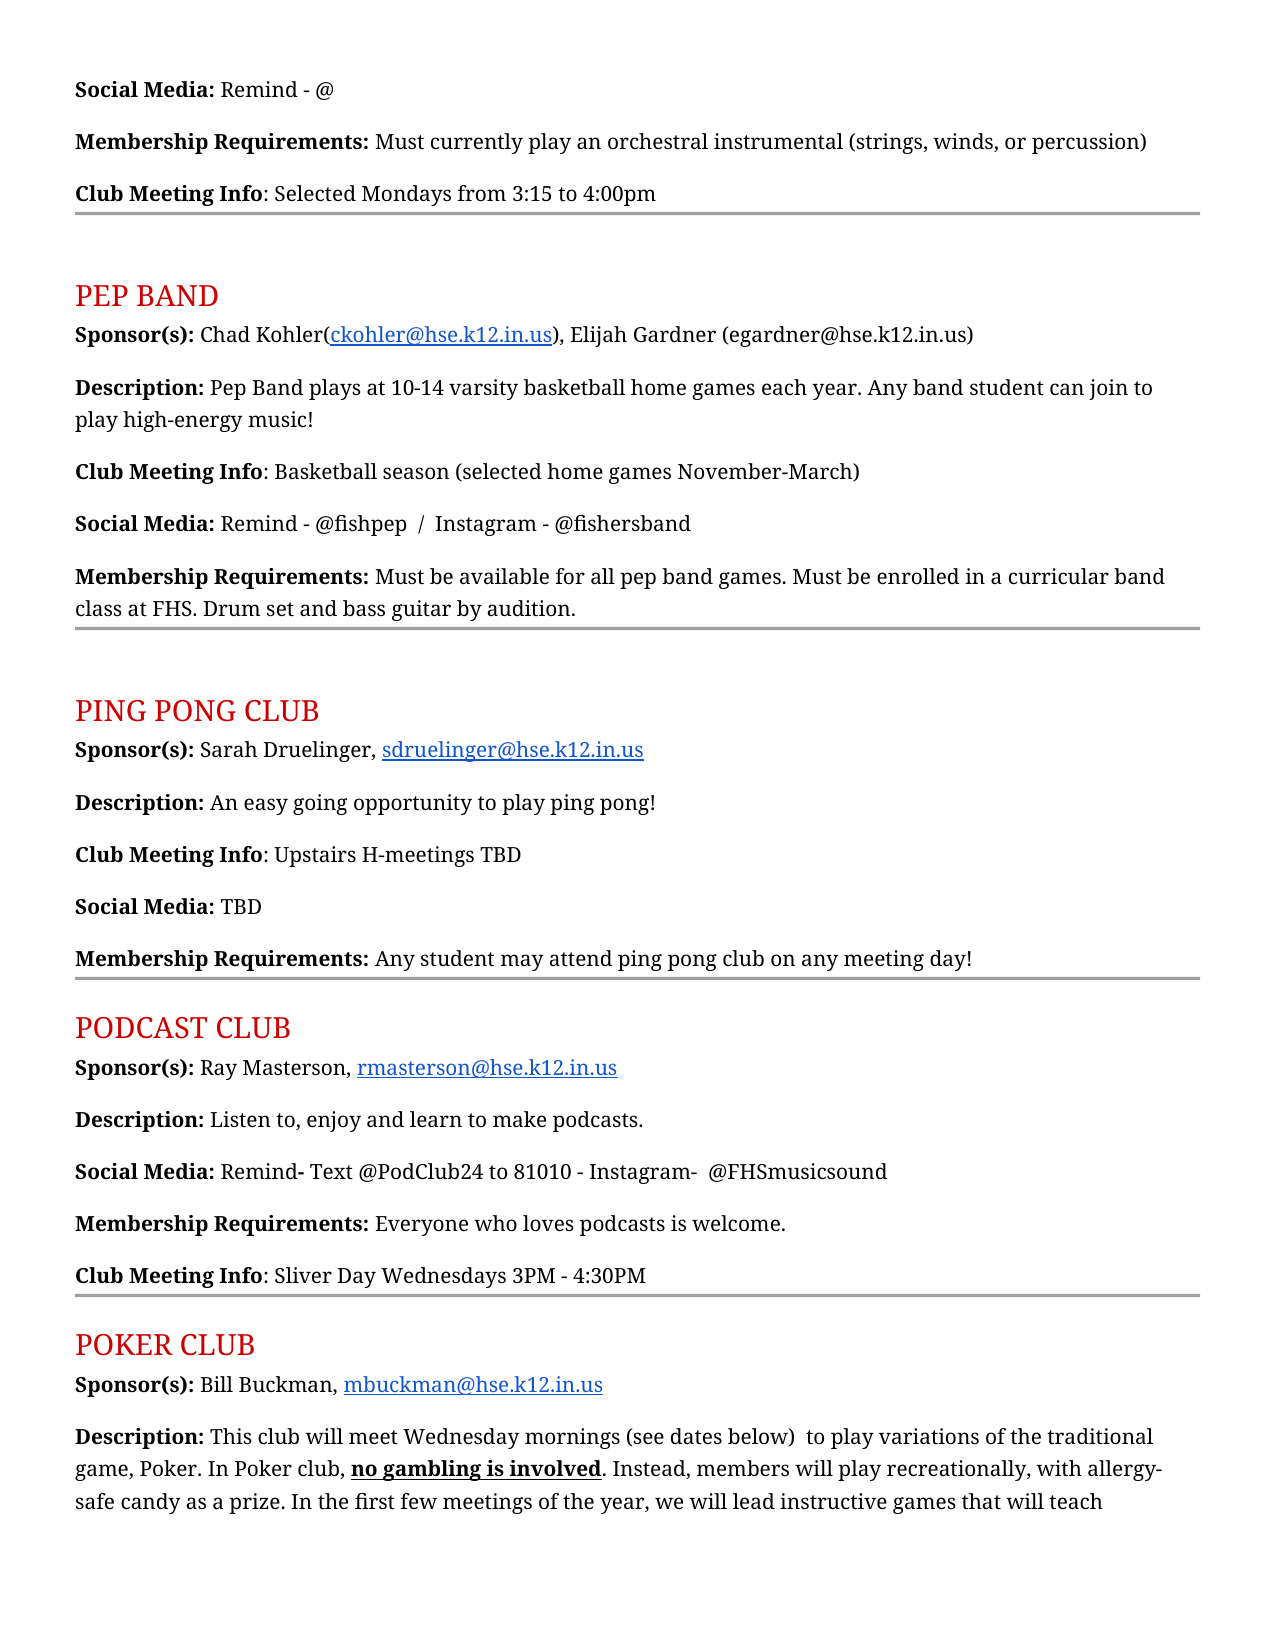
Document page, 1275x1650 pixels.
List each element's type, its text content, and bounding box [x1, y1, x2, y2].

text Membership Requirements: Any student may attend ping pong club on any meeting day! [75, 944, 1200, 973]
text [75, 1422, 1200, 1516]
text Description: An easy going opportunity to play ping pong! [75, 788, 1200, 816]
text Social Media: Remind - @fishpep / Instagram - @fishersband [75, 509, 1200, 538]
text Club Meeting Info: Basketball season (selected home games November-March) [75, 457, 1200, 486]
text Description: Pep Band plays at 10-14 varsity basketball home games each year. Any band student can join to play high-energy music! [75, 373, 1200, 434]
text POKER CLUB [75, 1324, 1200, 1364]
text Sponsor(s): Ray Masterson, rmasterson@hse.k12.in.us [75, 1053, 1200, 1081]
text Membership Requirements: Must be available for all pep band games. Must be enrolled in a curricular band class at FHS. Drum set and bass guitar by audition. [75, 562, 1200, 623]
text PING PONG CLUB [75, 690, 1200, 729]
text Description: Listen to, enjoy and learn to make podcasts. [75, 1105, 1200, 1133]
text Social Media: TBD [75, 892, 1200, 920]
text Membership Requirements: Must currently play an orchestral instrumental (strings, winds, or percussion) [75, 127, 1200, 156]
text Club Meeting Info: Upstairs H-meetings TBD [75, 840, 1200, 868]
text Club Meeting Info: Sliver Day Wednesdays 3PM - 4:30PM [75, 1261, 1200, 1290]
text PODCAST CLUB [75, 1007, 1200, 1047]
text Social Media: Remind - @ [75, 75, 1200, 103]
text Sponsor(s): Chad Kohler(ckohler@hse.k12.in.us), Elijah Gardner (egardner@hse.k12.in.us) [75, 320, 1200, 349]
text Sponsor(s): Sarah Druelinger, sdruelinger@hse.k12.in.us [75, 735, 1200, 764]
text Club Meeting Info: Selected Mondays from 3:15 to 4:00pm [75, 179, 1200, 208]
text Social Media: Remind- Text @PodClub24 to 81010 - Instagram- @FHSmusicsound [75, 1157, 1200, 1185]
text Membership Requirements: Everyone who loves podcasts is welcome. [75, 1209, 1200, 1238]
text PEP BAND [75, 275, 1200, 314]
text Sponsor(s): Bill Buckman, mbuckman@hse.k12.in.us [75, 1370, 1200, 1398]
